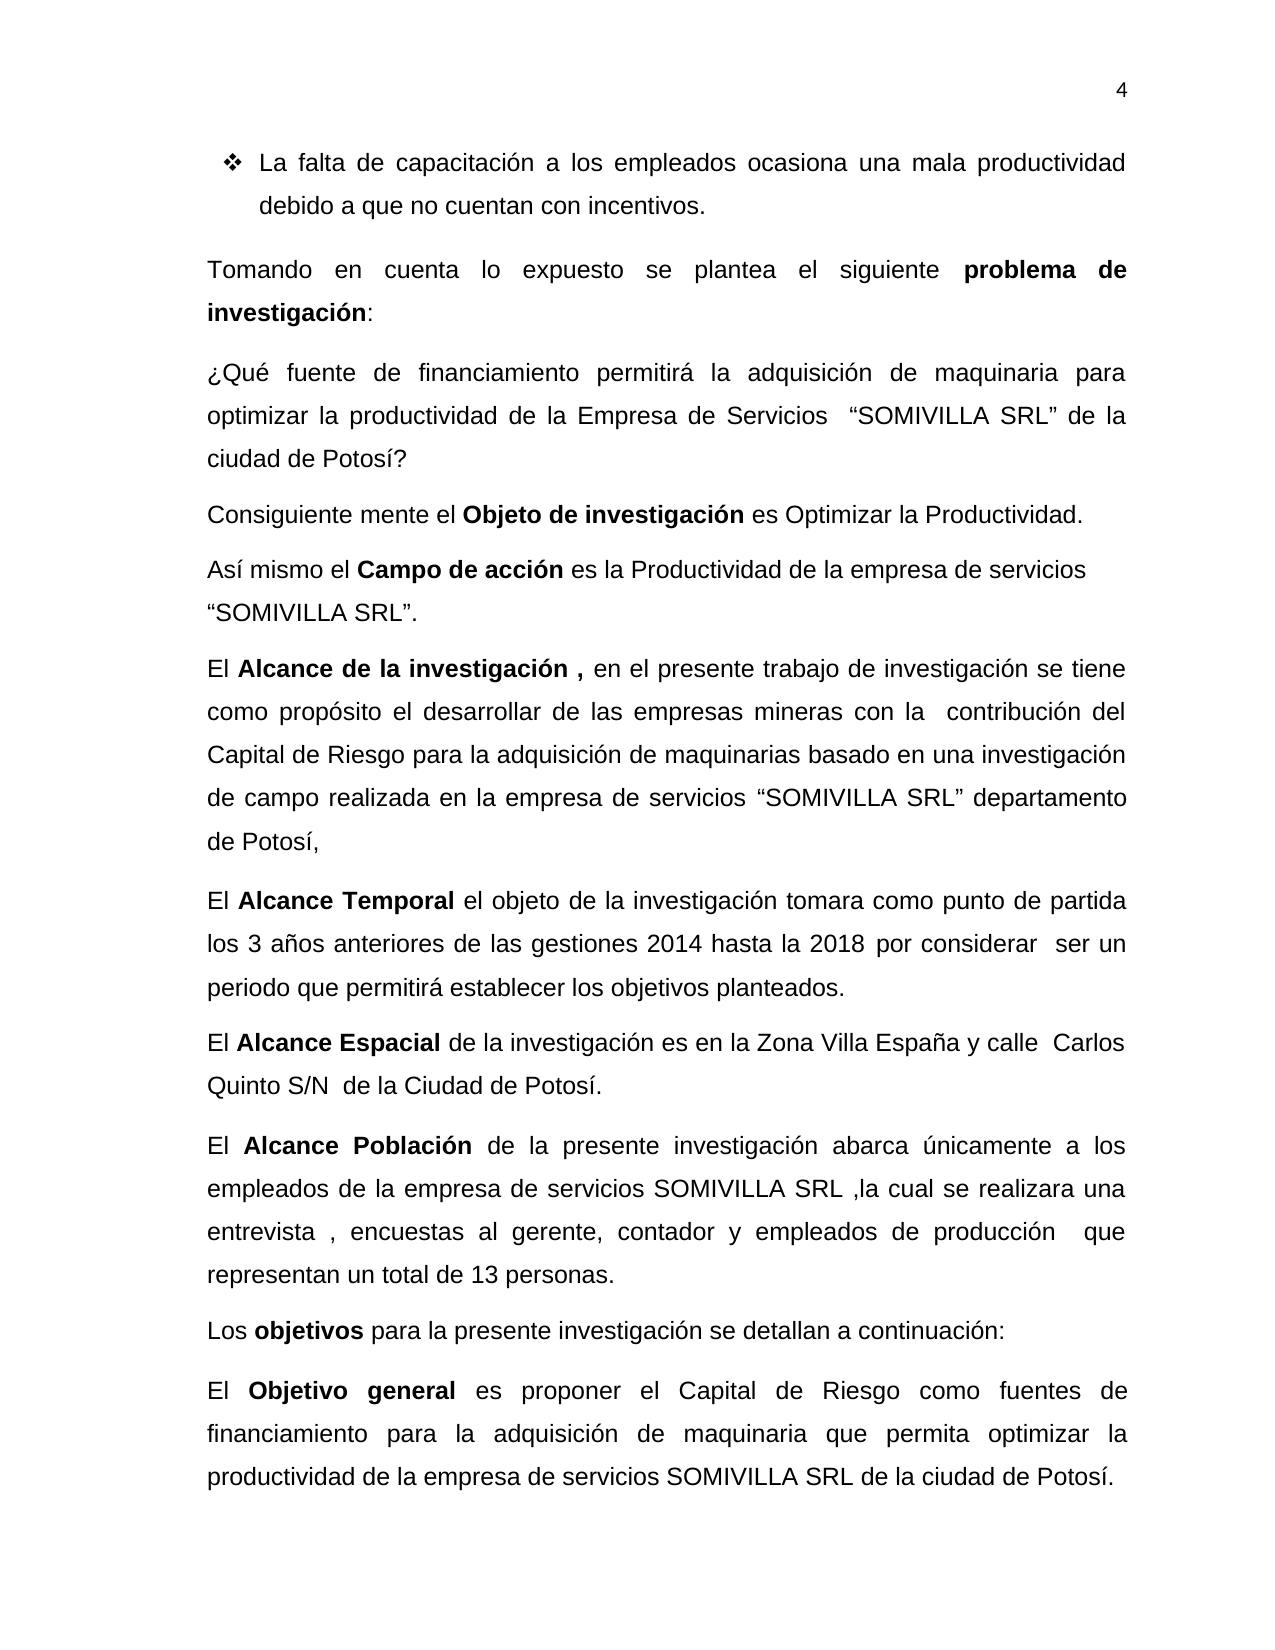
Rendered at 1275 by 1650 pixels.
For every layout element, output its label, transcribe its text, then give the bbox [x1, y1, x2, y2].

text El Alcance Espacial de la investigación es en la Zona Villa España y calle Carlos Quinto S/N de la Ciudad de Potosí. [207, 1028, 1127, 1100]
text El Alcance Población de la presente investigación abarca únicamente a los empleados de la empresa de servicios SOMIVILLA SRL ,la cual se realizara una entrevista , encuestas al gerente, contador y empleados de producción que representan un total de 13 personas. [207, 1131, 1127, 1289]
text El Objetivo general es proponer el Capital de Riesgo como fuentes de financiamiento para la adquisición de maquinaria que permita optimizar la productividad de la empresa de servicios SOMIVILLA SRL de la ciudad de Potosí. [207, 1376, 1129, 1491]
text Consiguiente mente el Objeto de investigación es Optimizar la Productividad. [207, 500, 1129, 528]
text Los objetivos para la presente investigación se detallan a continuación: [207, 1316, 1127, 1345]
text El Alcance Temporal el objeto de la investigación tomara como punto de partida los 3 años anteriores de las gestiones 2014 hasta la 2018 por considerar ser un periodo que permitirá establecer los objetivos planteados. [207, 886, 1127, 1001]
list La falta de capacitación a los empleados ocasiona una mala productividad debido a que no cuentan con incentivos. [221, 148, 1127, 220]
text ¿Qué fuente de financiamiento permitirá la adquisición de maquinaria para optimizar la productividad de la Empresa de Servicios “SOMIVILLA SRL” de la ciudad de Potosí? [207, 358, 1127, 473]
text El Alcance de la investigación , en el presente trabajo de investigación se tiene como propósito el desarrollar de las empresas mineras con la contribución del Capital de Riesgo para la adquisición de maquinarias basado en una investigación de campo realizada en la empresa de servicios “SOMIVILLA SRL” departamento de Potosí, [207, 654, 1127, 855]
text Así mismo el Campo de acción es la Productividad de la empresa de servicios “SOMIVILLA SRL”. [207, 555, 1129, 627]
text Tomando en cuenta lo expuesto se plantea el siguiente problema de investigación: [207, 255, 1127, 327]
